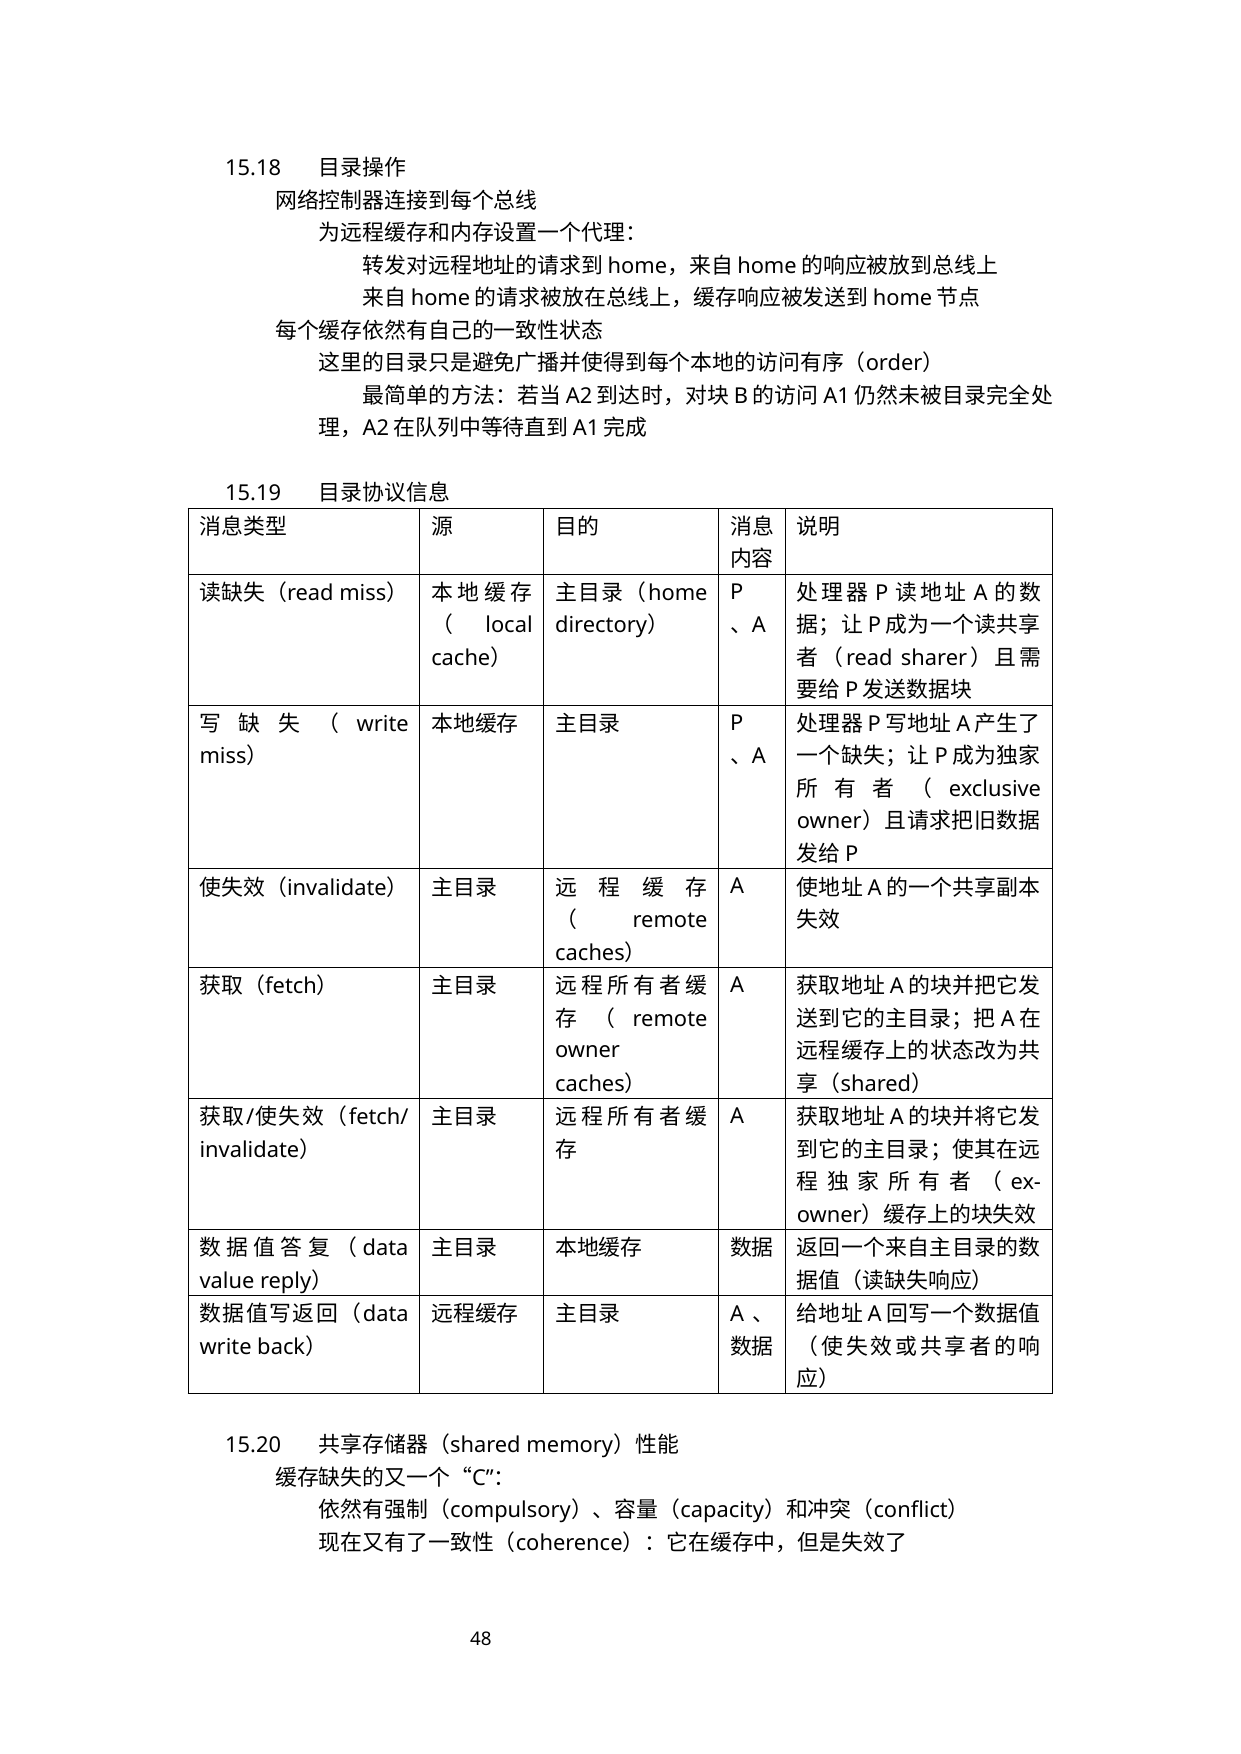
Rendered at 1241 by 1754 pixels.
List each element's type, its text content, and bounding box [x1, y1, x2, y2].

table_cell 数据 [719, 1230, 785, 1295]
text 转发对远程地址的请求到home，来自home的响应被放到总线上 [319, 247, 1053, 280]
text 现在又有了一致性（coherence）：它在缓存中，但是失效了 [275, 1524, 1053, 1557]
list 共享存储器（shared memory）性能 [225, 1427, 1053, 1459]
text 依然有强制（compulsory）、容量（capacity）和冲突（conflict） [275, 1492, 1053, 1524]
list 目录协议信息 [225, 475, 1053, 507]
table_cell 远程所有者缓存 [544, 1099, 718, 1229]
table_cell 数据值答复（data value reply） [189, 1230, 419, 1295]
table_cell 主目录（home directory） [544, 575, 718, 704]
table_cell A、数据 [719, 1296, 785, 1393]
text 最简单的方法：若当A2到达时，对块B的访问A1仍然未被目录完全处理，A2在队列中等待直到A1完成 [319, 377, 1053, 442]
table_cell 返回一个来自主目录的数据值（读缺失响应） [786, 1230, 1052, 1295]
table_cell P、A [719, 706, 785, 868]
table_cell 远程缓存 [420, 1296, 543, 1393]
table_header 源 [420, 509, 543, 573]
table_cell 本地缓存 [420, 706, 543, 868]
text 为远程缓存和内存设置一个代理： [275, 215, 1053, 247]
table_cell 给地址A回写一个数据值（使失效或共享者的响应） [786, 1296, 1052, 1393]
table_cell 获取/使失效（fetch/invalidate） [189, 1099, 419, 1229]
table_cell 处理器P写地址A产生了一个缺失；让P成为独家所有者（exclusive owner）且请求把旧数据发给P [786, 706, 1052, 868]
table_header 消息内容 [719, 509, 785, 573]
table_header 说明 [786, 509, 1052, 573]
table_cell P、A [719, 575, 785, 704]
text 网络控制器连接到每个总线 [231, 182, 1053, 215]
table_cell 主目录 [420, 1099, 543, 1229]
table_cell 获取（fetch） [189, 968, 419, 1098]
table_cell A [719, 968, 785, 1098]
text 缓存缺失的又一个“C”： [231, 1459, 1053, 1492]
table_cell 获取地址A的块并把它发送到它的主目录；把A在远程缓存上的状态改为共享（shared） [786, 968, 1052, 1098]
table_cell 使地址A的一个共享副本失效 [786, 869, 1052, 967]
text 每个缓存依然有自己的一致性状态 [231, 312, 1053, 345]
table_cell 读缺失（read miss） [189, 575, 419, 704]
text 这里的目录只是避免广播并使得到每个本地的访问有序（order） [275, 345, 1053, 377]
table_cell 主目录 [420, 869, 543, 967]
table_cell 远程缓存（remote caches） [544, 869, 718, 967]
table_header 消息类型 [189, 509, 419, 573]
table_cell 本地缓存（local cache） [420, 575, 543, 704]
table_cell 使失效（invalidate） [189, 869, 419, 967]
text 来自home的请求被放在总线上，缓存响应被发送到home节点 [319, 280, 1053, 312]
table_cell 本地缓存 [544, 1230, 718, 1295]
table_cell 主目录 [544, 1296, 718, 1393]
table_cell 主目录 [420, 968, 543, 1098]
table_cell 数据值写返回（data write back） [189, 1296, 419, 1393]
table_cell 主目录 [420, 1230, 543, 1295]
table_cell 写缺失（write miss） [189, 706, 419, 868]
table_cell 处理器P读地址A的数据；让P成为一个读共享者（read sharer）且需要给P发送数据块 [786, 575, 1052, 704]
table_cell 获取地址A的块并将它发到它的主目录；使其在远程独家所有者（ex-owner）缓存上的块失效 [786, 1099, 1052, 1229]
table_cell 远程所有者缓存（remote owner caches） [544, 968, 718, 1098]
table_cell A [719, 869, 785, 967]
table_cell 主目录 [544, 706, 718, 868]
table_header 目的 [544, 509, 718, 573]
table_cell A [719, 1099, 785, 1229]
list 目录操作 [225, 150, 1053, 182]
